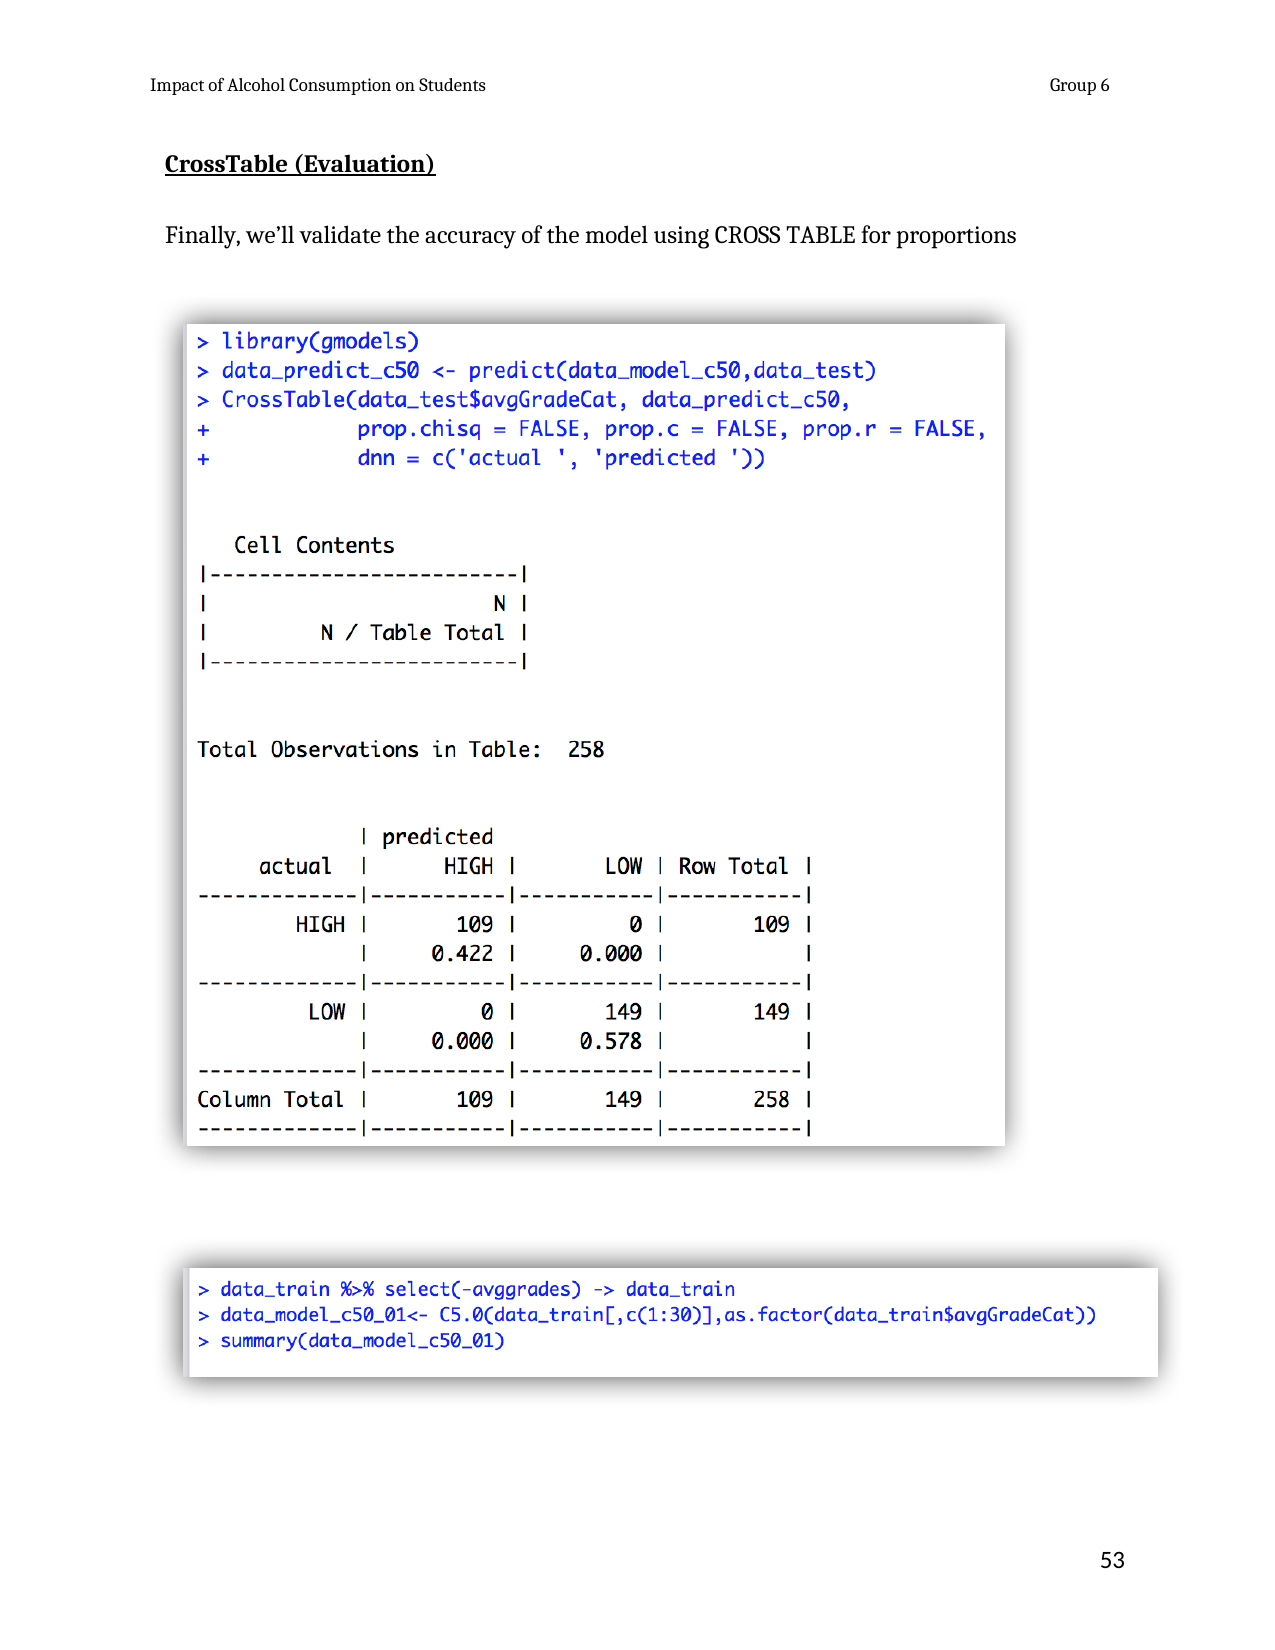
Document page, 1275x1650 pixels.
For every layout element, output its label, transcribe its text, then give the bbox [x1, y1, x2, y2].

text Finally, we’ll validate the accuracy of the model using CROSS TABLE for proportions [165, 221, 1110, 249]
picture [183, 1268, 1158, 1377]
picture [183, 324, 1005, 1146]
text CrossTable (Evaluation) [165, 150, 1110, 179]
